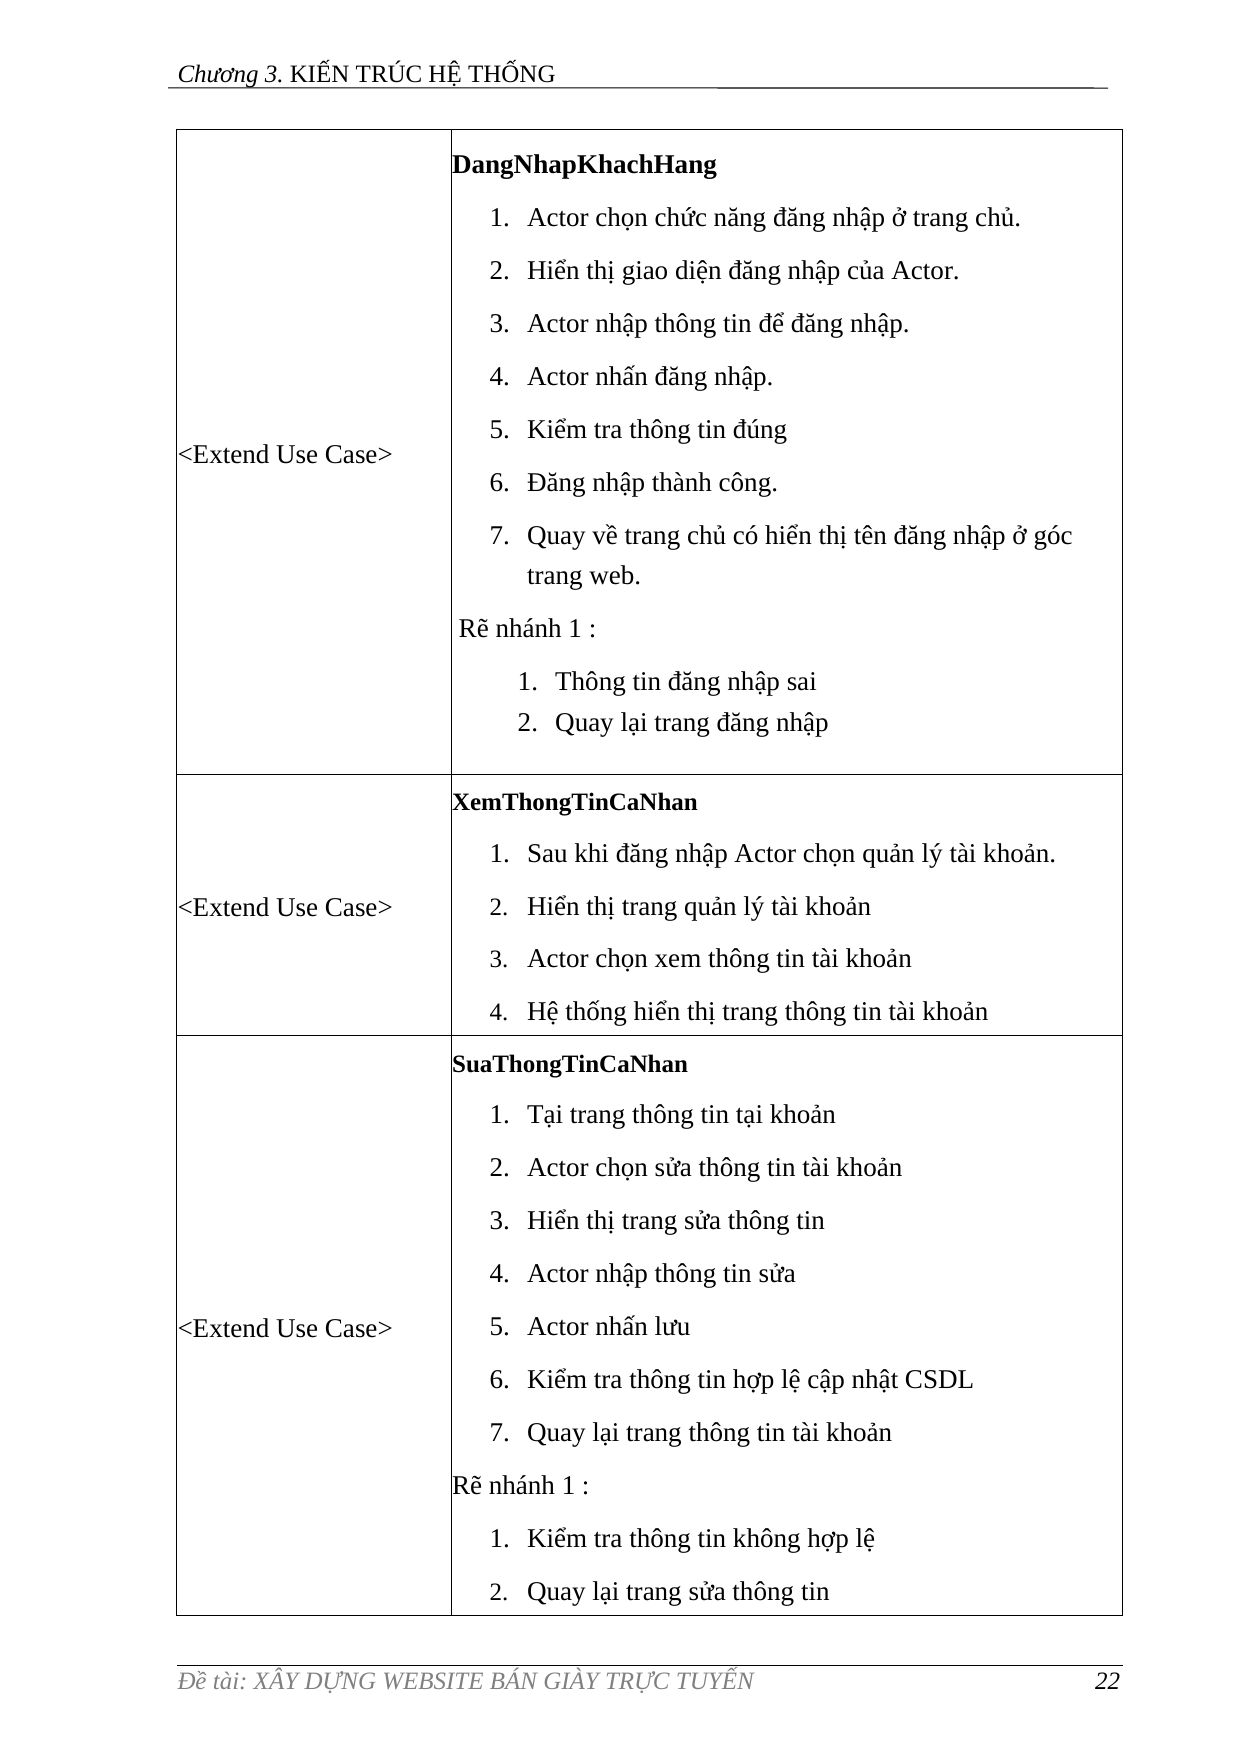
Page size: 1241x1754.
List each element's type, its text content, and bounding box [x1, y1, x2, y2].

table_cell SuaThongTinCaNhan Tại trang thông tin tại khoản Actor chọn sửa thông tin tài khoản Hiển thị trang sửa thông tin Actor nhập thông tin sửa Actor nhấn lưu Kiểm tra thông tin hợp lệ cập nhật CSDL Quay lại trang thông tin tài khoản Rẽ nhánh 1 : Kiểm tra thông tin không hợp lệ Quay lại trang sửa thông tin [452, 1036, 1122, 1614]
table_cell <Extend Use Case> [177, 775, 451, 1035]
table_cell <Extend Use Case> [177, 1036, 451, 1614]
table_cell XemThongTinCaNhan Sau khi đăng nhập Actor chọn quản lý tài khoản. Hiển thị trang quản lý tài khoản Actor chọn xem thông tin tài khoản Hệ thống hiển thị trang thông tin tài khoản [452, 775, 1122, 1035]
table_cell <Extend Use Case> [177, 130, 451, 773]
table_cell DangNhapKhachHang Actor chọn chức năng đăng nhập ở trang chủ. Hiển thị giao diện đăng nhập của Actor. Actor nhập thông tin để đăng nhập. Actor nhấn đăng nhập. Kiểm tra thông tin đúng Đăng nhập thành công. Quay về trang chủ có hiển thị tên đăng nhập ở góc trang web. Rẽ nhánh 1 : Thông tin đăng nhập sai Quay lại trang đăng nhập [452, 130, 1122, 773]
